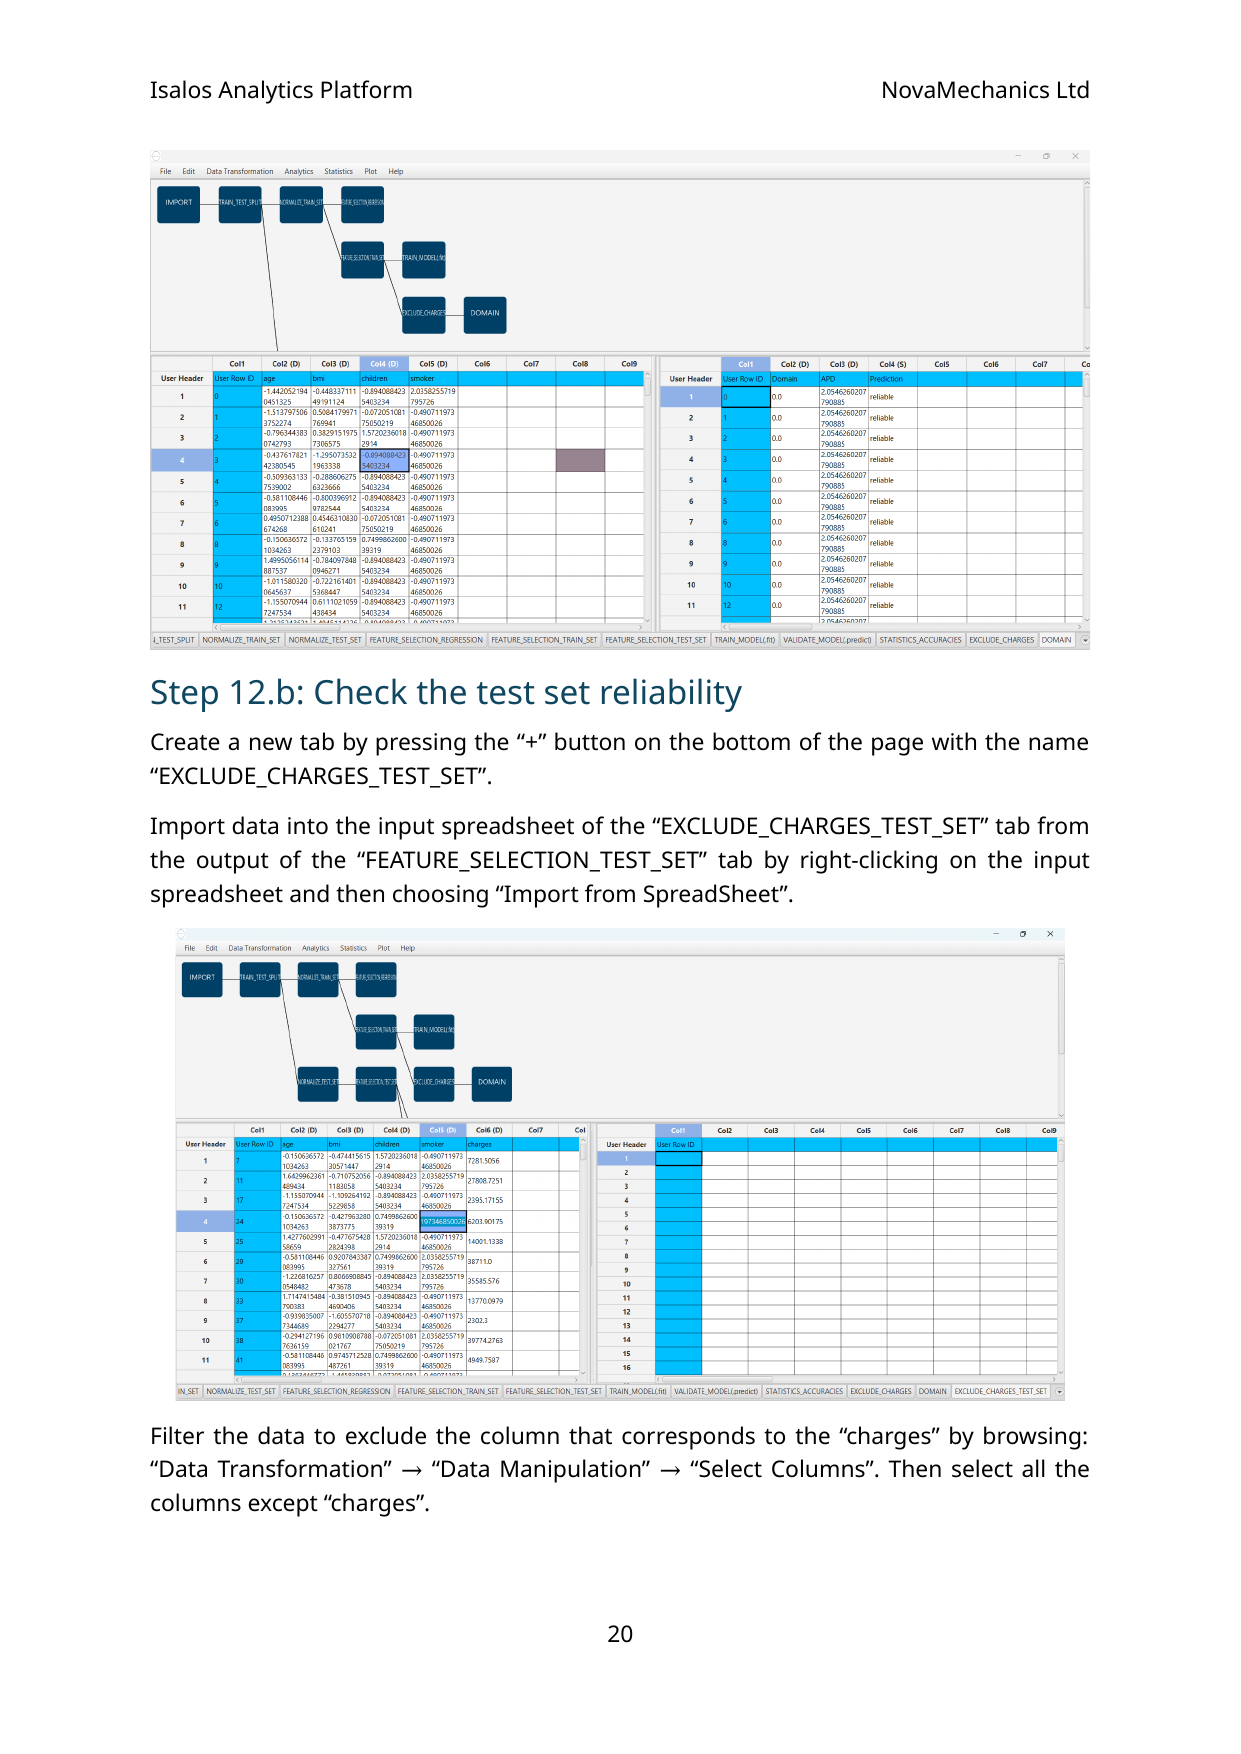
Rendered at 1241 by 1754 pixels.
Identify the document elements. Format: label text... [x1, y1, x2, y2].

text Filter the data to exclude the column that corresponds to the “charges” by browsing: “Data Transformation” → “Data Manipulation” → “Select Columns”. Then select all the columns except “charges”. [150, 1419, 1090, 1518]
subtitle Step 12.b: Check the test set reliability [150, 669, 1090, 714]
picture [175, 928, 1065, 1401]
picture [150, 150, 1091, 650]
text Import data into the input spreadsheet of the “EXCLUDE_CHARGES_TEST_SET” tab from the output of the “FEATURE_SELECTION_TEST_SET” tab by right-clicking on the input spreadsheet and then choosing “Import from SpreadSheet”. [150, 810, 1090, 909]
text Create a new tab by pressing the “+” button on the bottom of the page with the name “EXCLUDE_CHARGES_TEST_SET”. [150, 726, 1090, 791]
